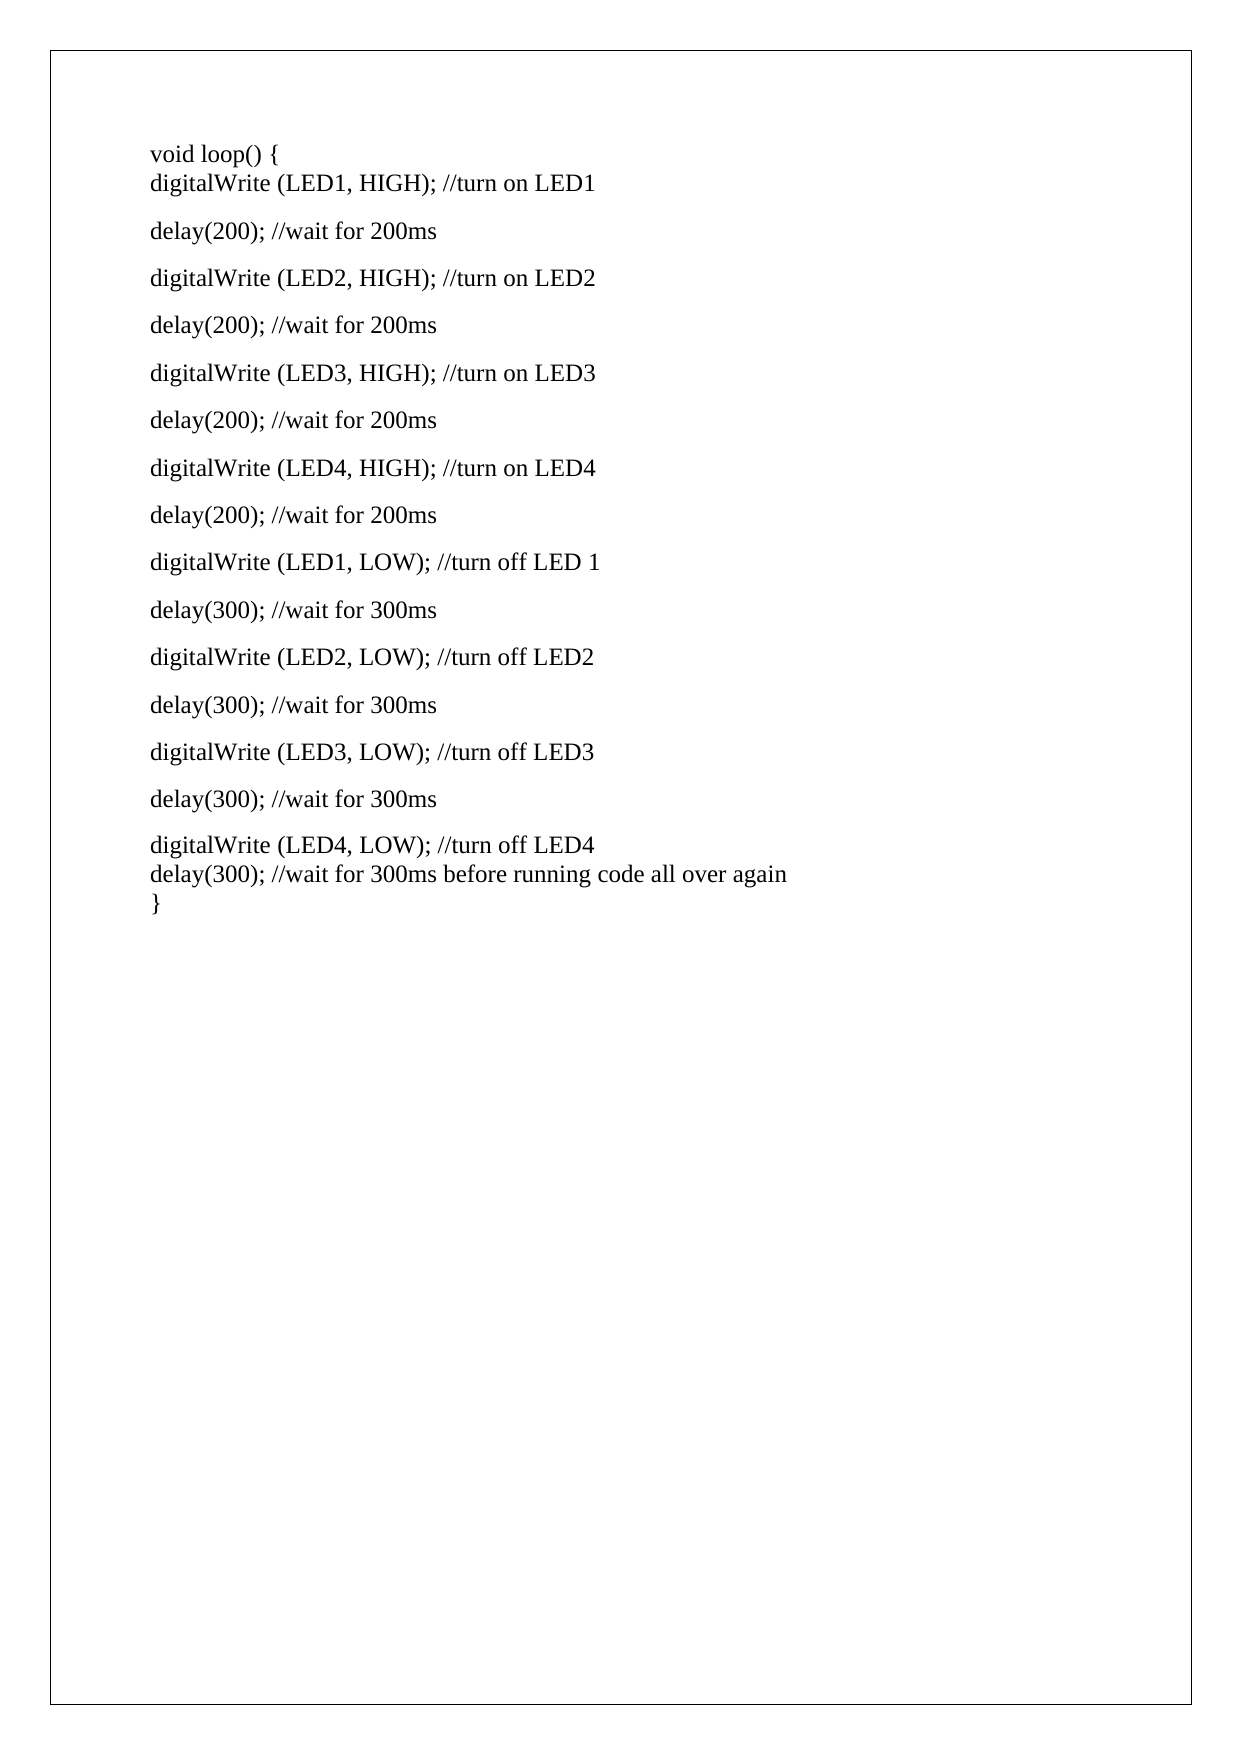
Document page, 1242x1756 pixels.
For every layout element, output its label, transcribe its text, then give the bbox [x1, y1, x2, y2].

text digitalWrite (LED4, LOW); //turn off LED4 [150, 831, 1114, 859]
text digitalWrite (LED2, LOW); //turn off LED2 delay(300); //wait for 300ms [150, 642, 596, 718]
text digitalWrite (LED3, HIGH); //turn on LED3 delay(200); //wait for 200ms [150, 358, 598, 434]
text digitalWrite (LED3, LOW); //turn off LED3 delay(300); //wait for 300ms [150, 737, 596, 813]
text digitalWrite (LED1, HIGH); //turn on LED1 delay(200); //wait for 200ms [150, 168, 598, 244]
text void loop() { [150, 139, 1114, 168]
text delay(300); //wait for 300ms before running code all over again [150, 859, 1114, 888]
text digitalWrite (LED1, LOW); //turn off LED 1 delay(300); //wait for 300ms [150, 547, 603, 624]
text } [150, 888, 1114, 917]
text digitalWrite (LED4, HIGH); //turn on LED4 delay(200); //wait for 200ms [150, 453, 598, 529]
text digitalWrite (LED2, HIGH); //turn on LED2 delay(200); //wait for 200ms [150, 263, 598, 339]
